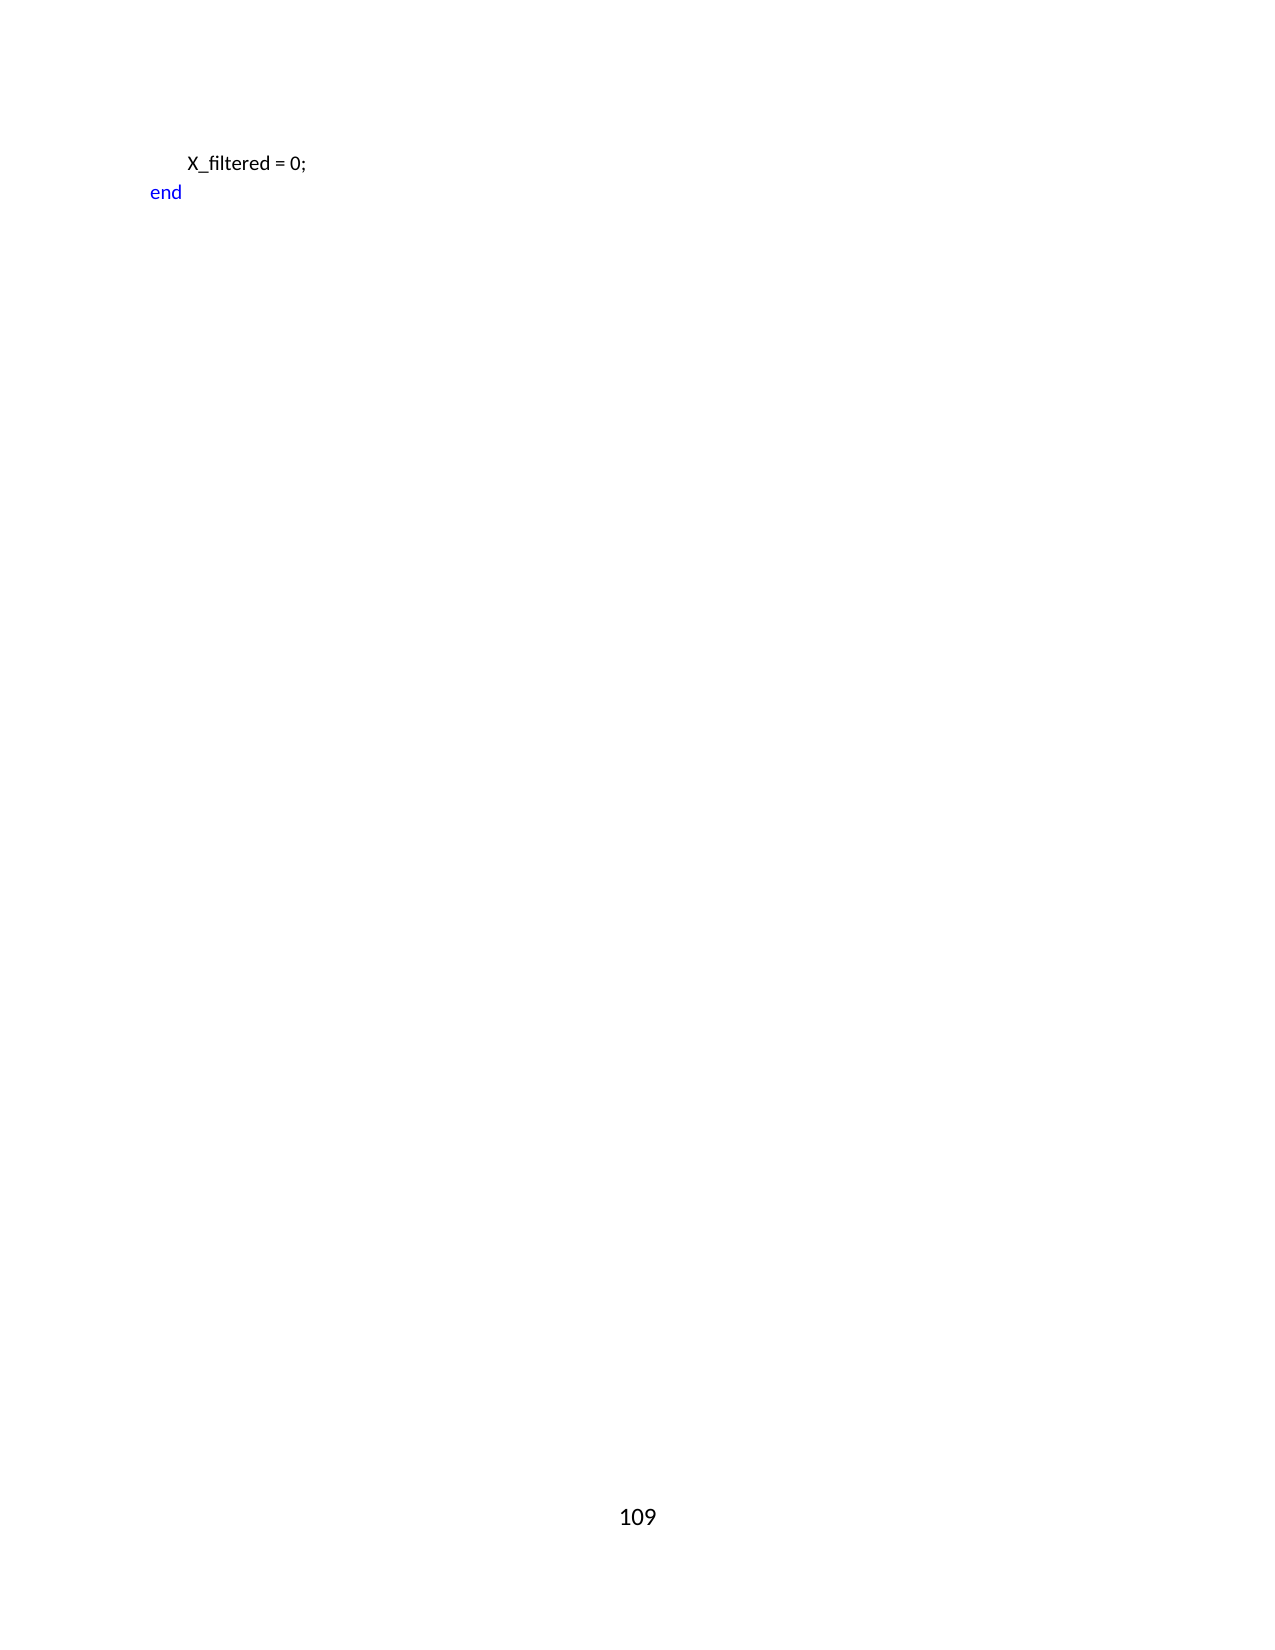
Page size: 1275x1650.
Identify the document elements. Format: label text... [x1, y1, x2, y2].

text X_filtered = 0; [150, 150, 1125, 175]
text end [150, 179, 1125, 204]
